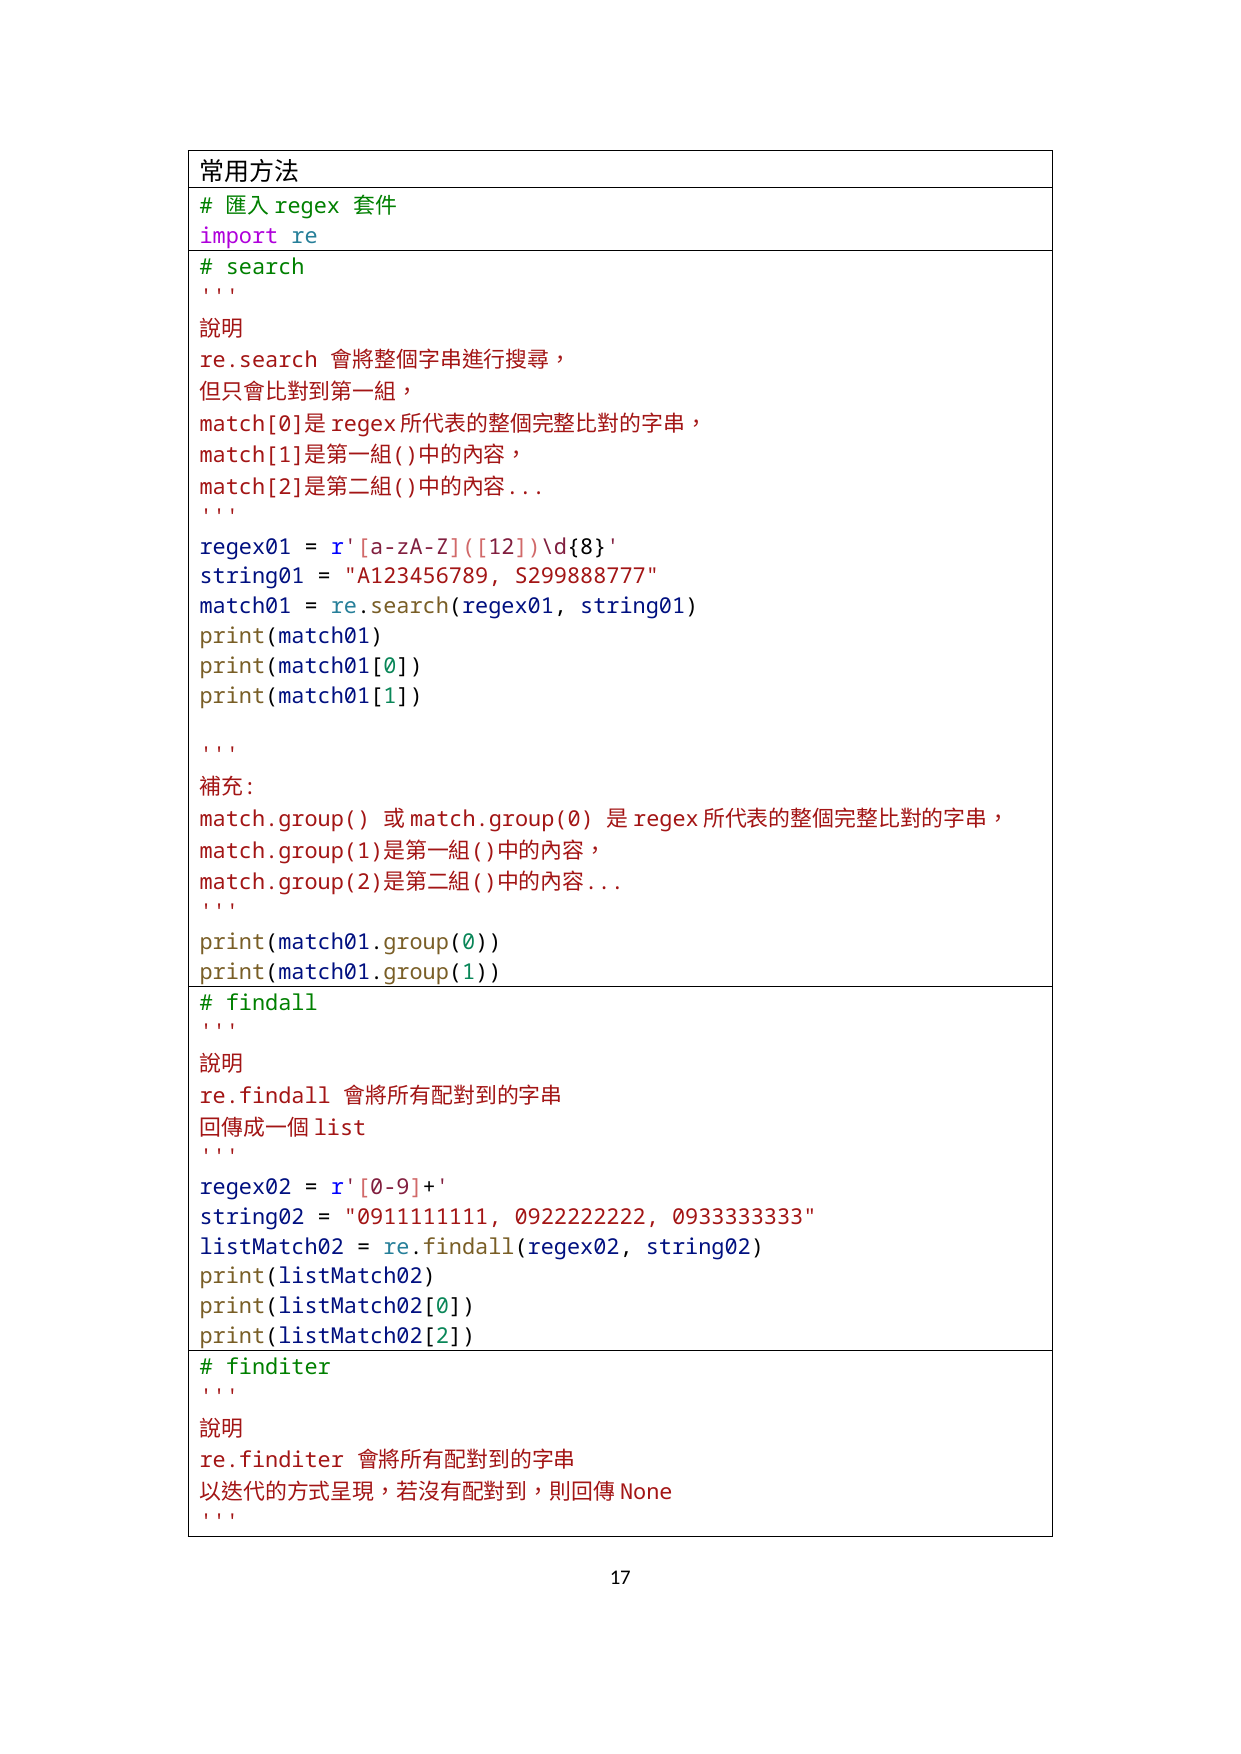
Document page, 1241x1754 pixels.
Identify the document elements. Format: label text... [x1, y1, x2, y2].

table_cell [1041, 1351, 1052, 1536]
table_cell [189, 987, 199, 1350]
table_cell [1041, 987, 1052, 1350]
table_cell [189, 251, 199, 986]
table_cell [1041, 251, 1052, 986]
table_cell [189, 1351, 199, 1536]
table_header 常用方法 [189, 151, 1052, 187]
